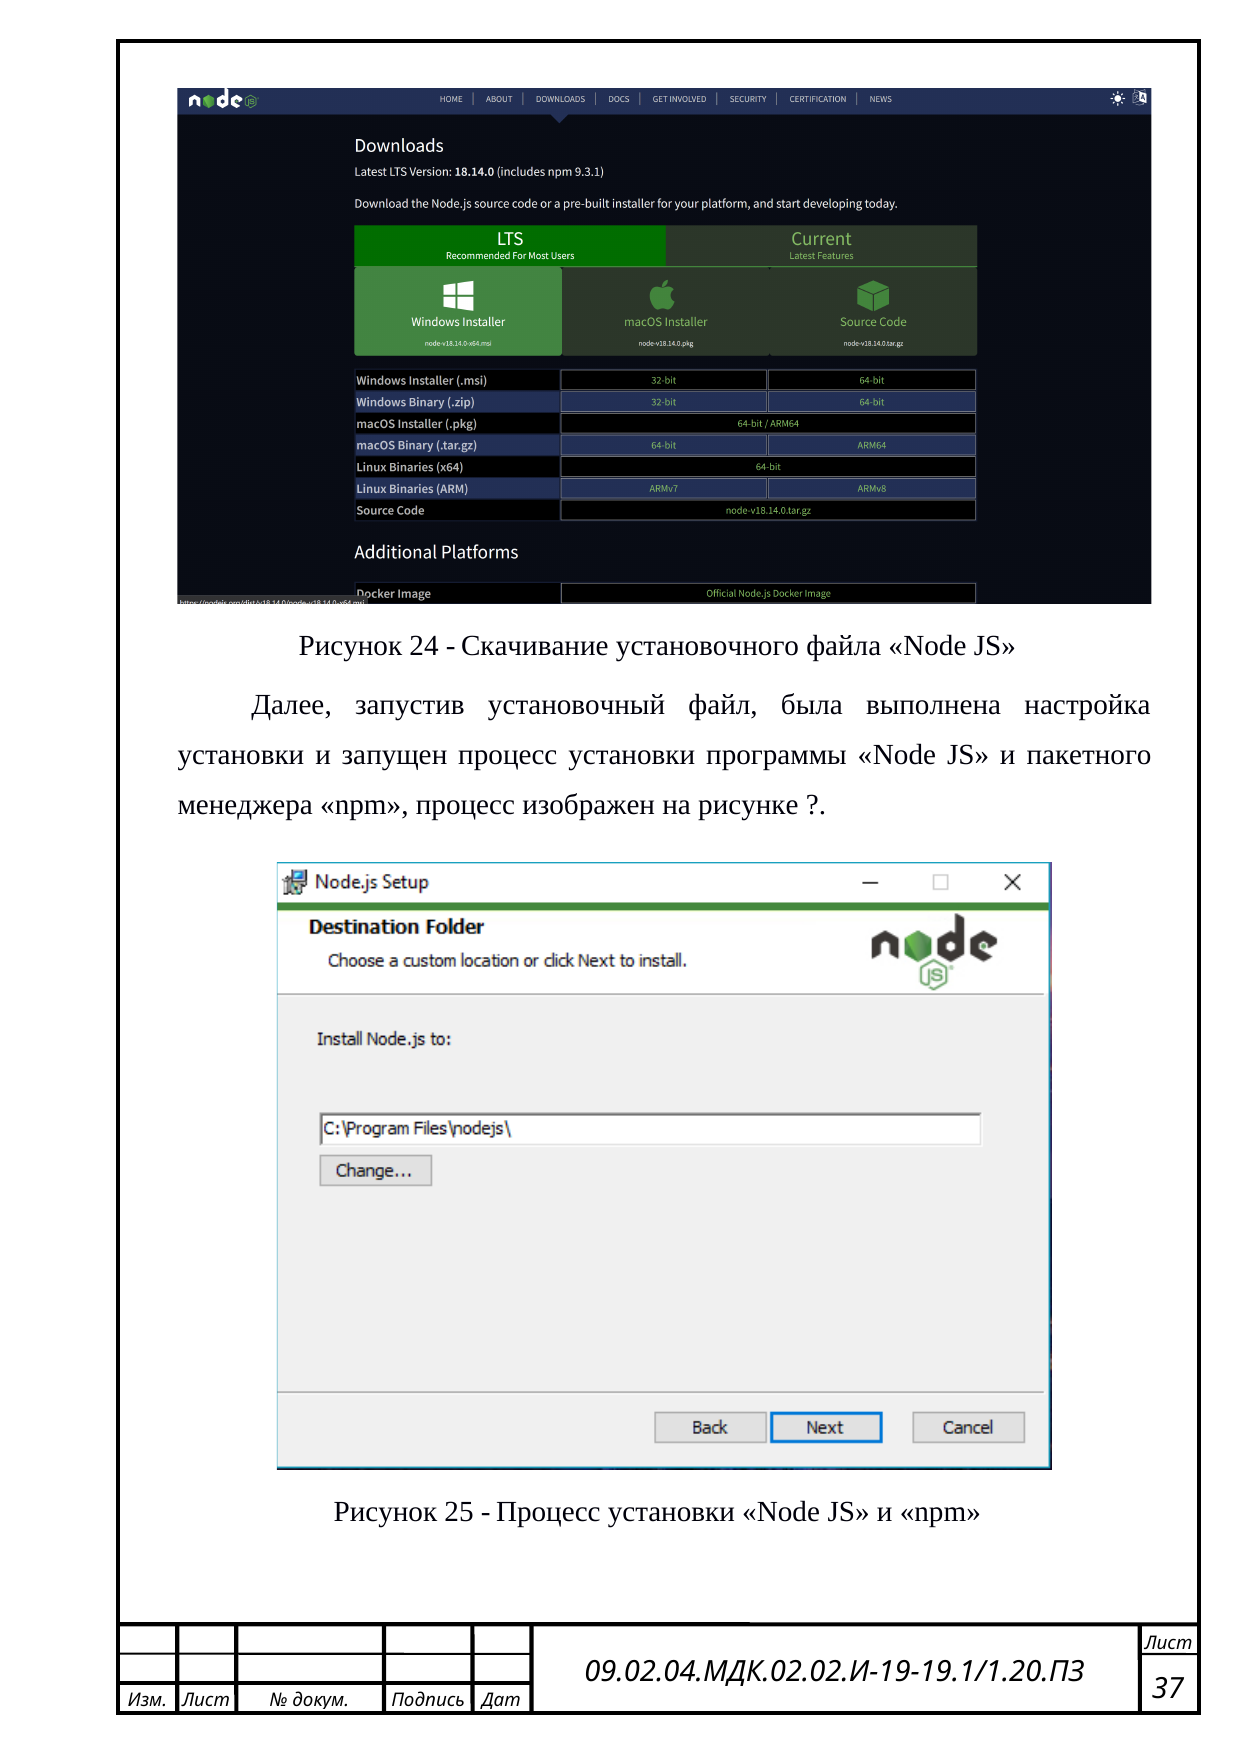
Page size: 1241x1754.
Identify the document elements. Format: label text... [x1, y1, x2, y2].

picture [276, 862, 1052, 1470]
text Далее, запустив установочный файл, была выполнена настройка установки и запущен процесс установки программы «Node JS» и пакетного менеджера «npm», процесс изображен на рисунке ?. [177, 687, 1152, 821]
text Скачивание установочного файла «Node JS» [177, 628, 1137, 662]
text Процесс установки «Node JS» и «npm» [177, 1494, 1137, 1528]
picture [177, 88, 1152, 604]
